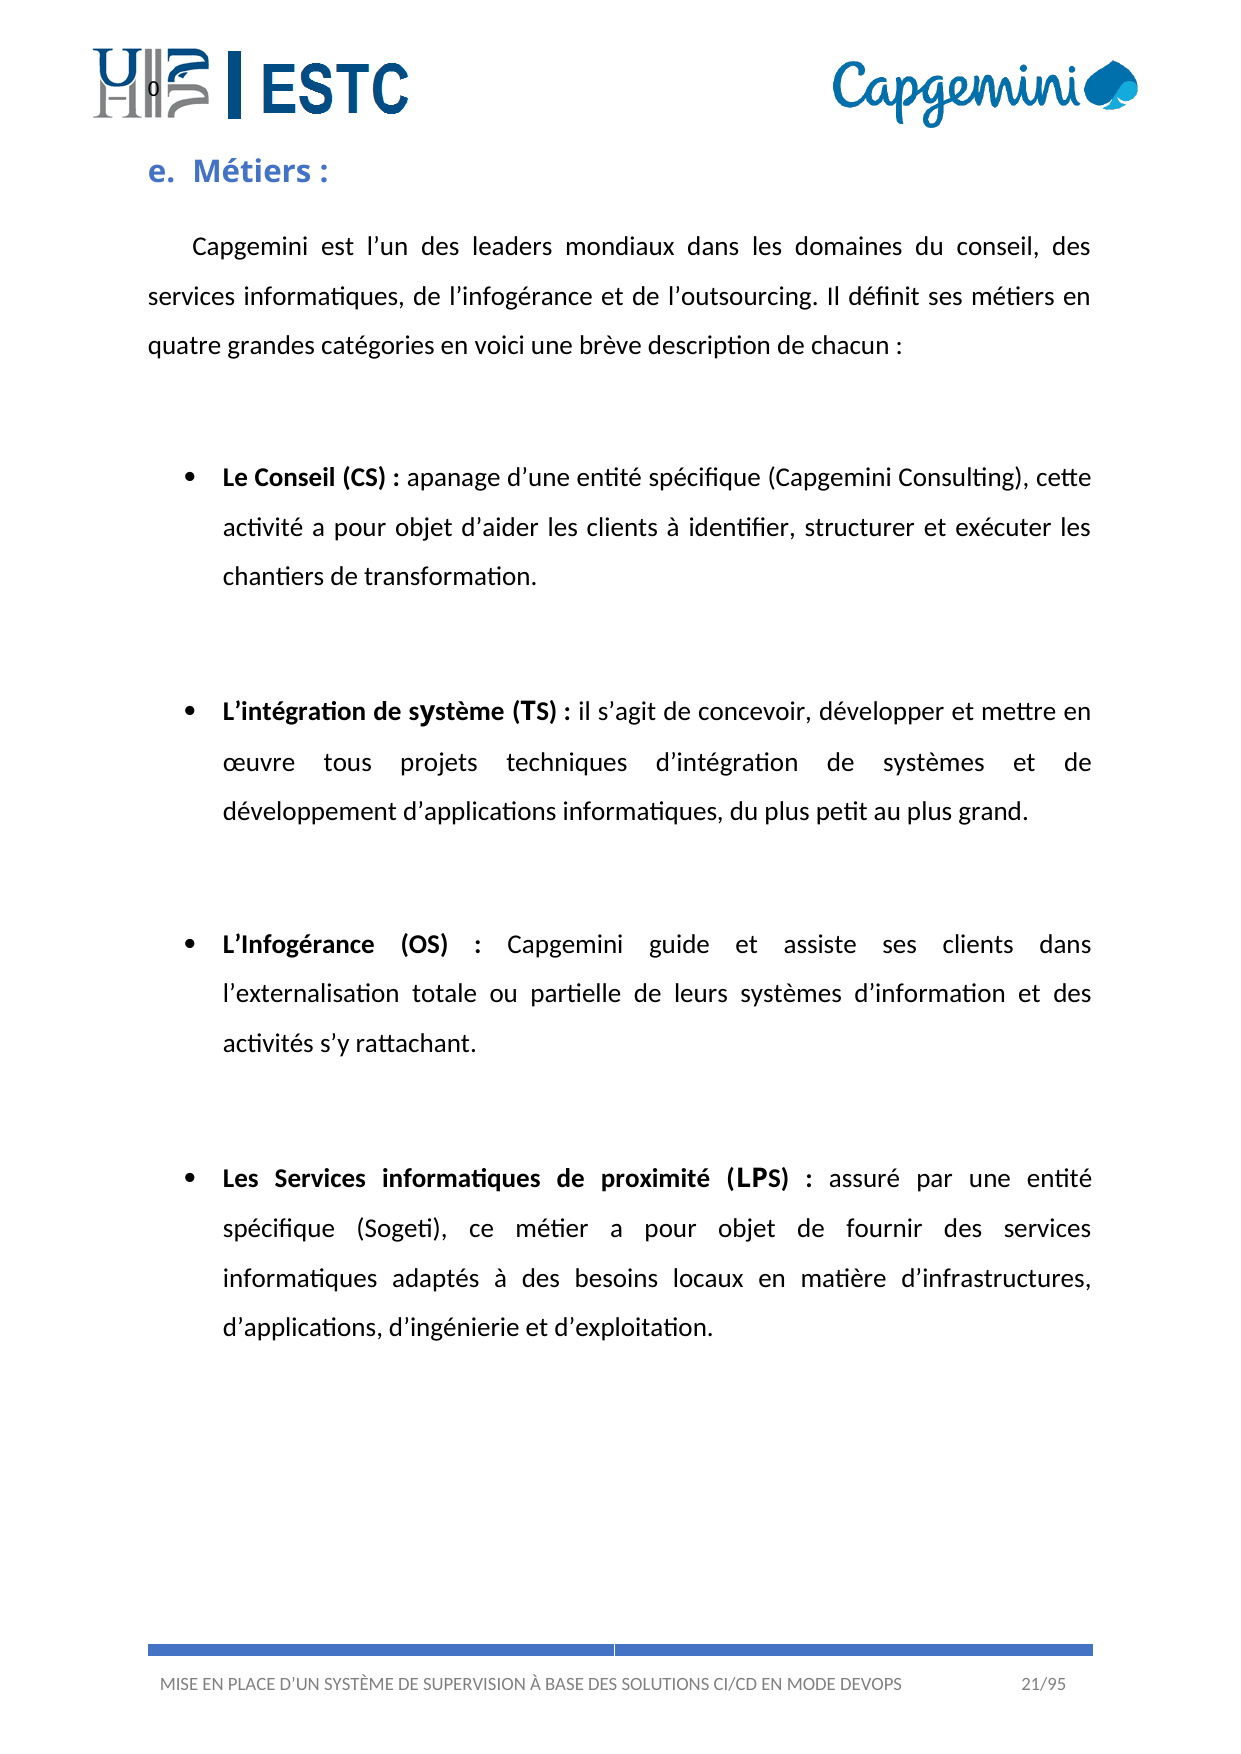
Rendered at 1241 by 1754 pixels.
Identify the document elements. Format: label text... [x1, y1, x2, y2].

picture [833, 60, 1139, 128]
list Les Services informatiques de proximité (LPS) : assuré par une entité spécifique (Sogeti), ce métier a pour objet de fournir des services informatiques adaptés à des besoins locaux en matière d’infrastructures, d’applications, d’ingénierie et d’exploitation. [185, 1158, 1093, 1343]
list L’Infogérance (OS) : Capgemini guide et assiste ses clients dans l’externalisation totale ou partielle de leurs systèmes d’information et des activités s’y rattachant. [185, 927, 1093, 1059]
text Capgemini est l’un des leaders mondiaux dans les domaines du conseil, des services informatiques, de l’infogérance et de l’outsourcing. Il définit ses métiers en quatre grandes catégories en voici une brève description de chacun : [148, 229, 1093, 361]
list Le Conseil (CS) : apanage d’une entité spécifique (Capgemini Consulting), cette activité a pour objet d’aider les clients à identifier, structurer et exécuter les chantiers de transformation. [185, 460, 1093, 592]
picture [87, 40, 418, 136]
list L’intégration de système (TS) : il s’agit de concevoir, développer et mettre en œuvre tous projets techniques d’intégration de systèmes et de développement d’applications informatiques, du plus petit au plus grand. [185, 692, 1093, 827]
subtitle Métiers : [148, 149, 1093, 191]
